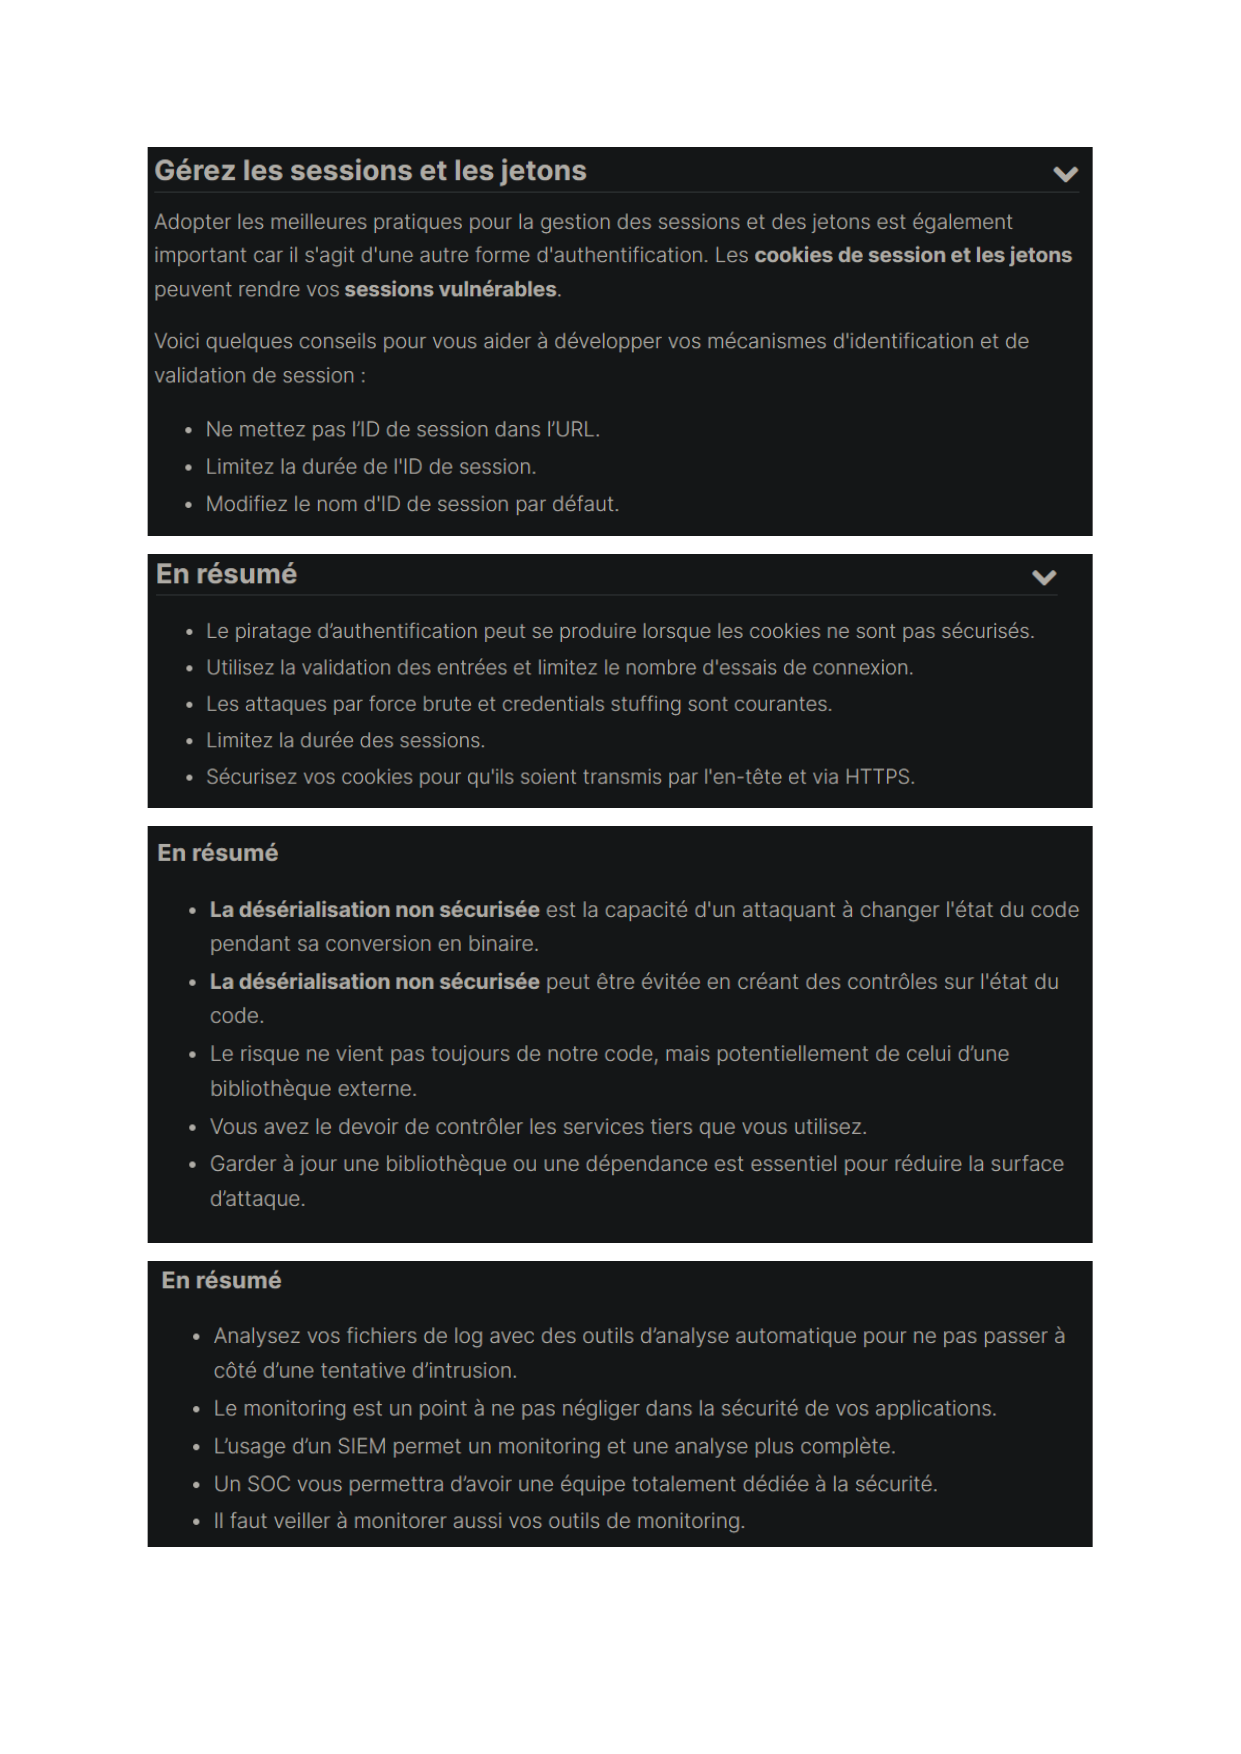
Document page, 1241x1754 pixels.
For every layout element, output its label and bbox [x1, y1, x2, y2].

picture [147, 147, 1093, 536]
picture [147, 554, 1093, 808]
picture [147, 826, 1093, 1243]
picture [147, 1261, 1093, 1547]
